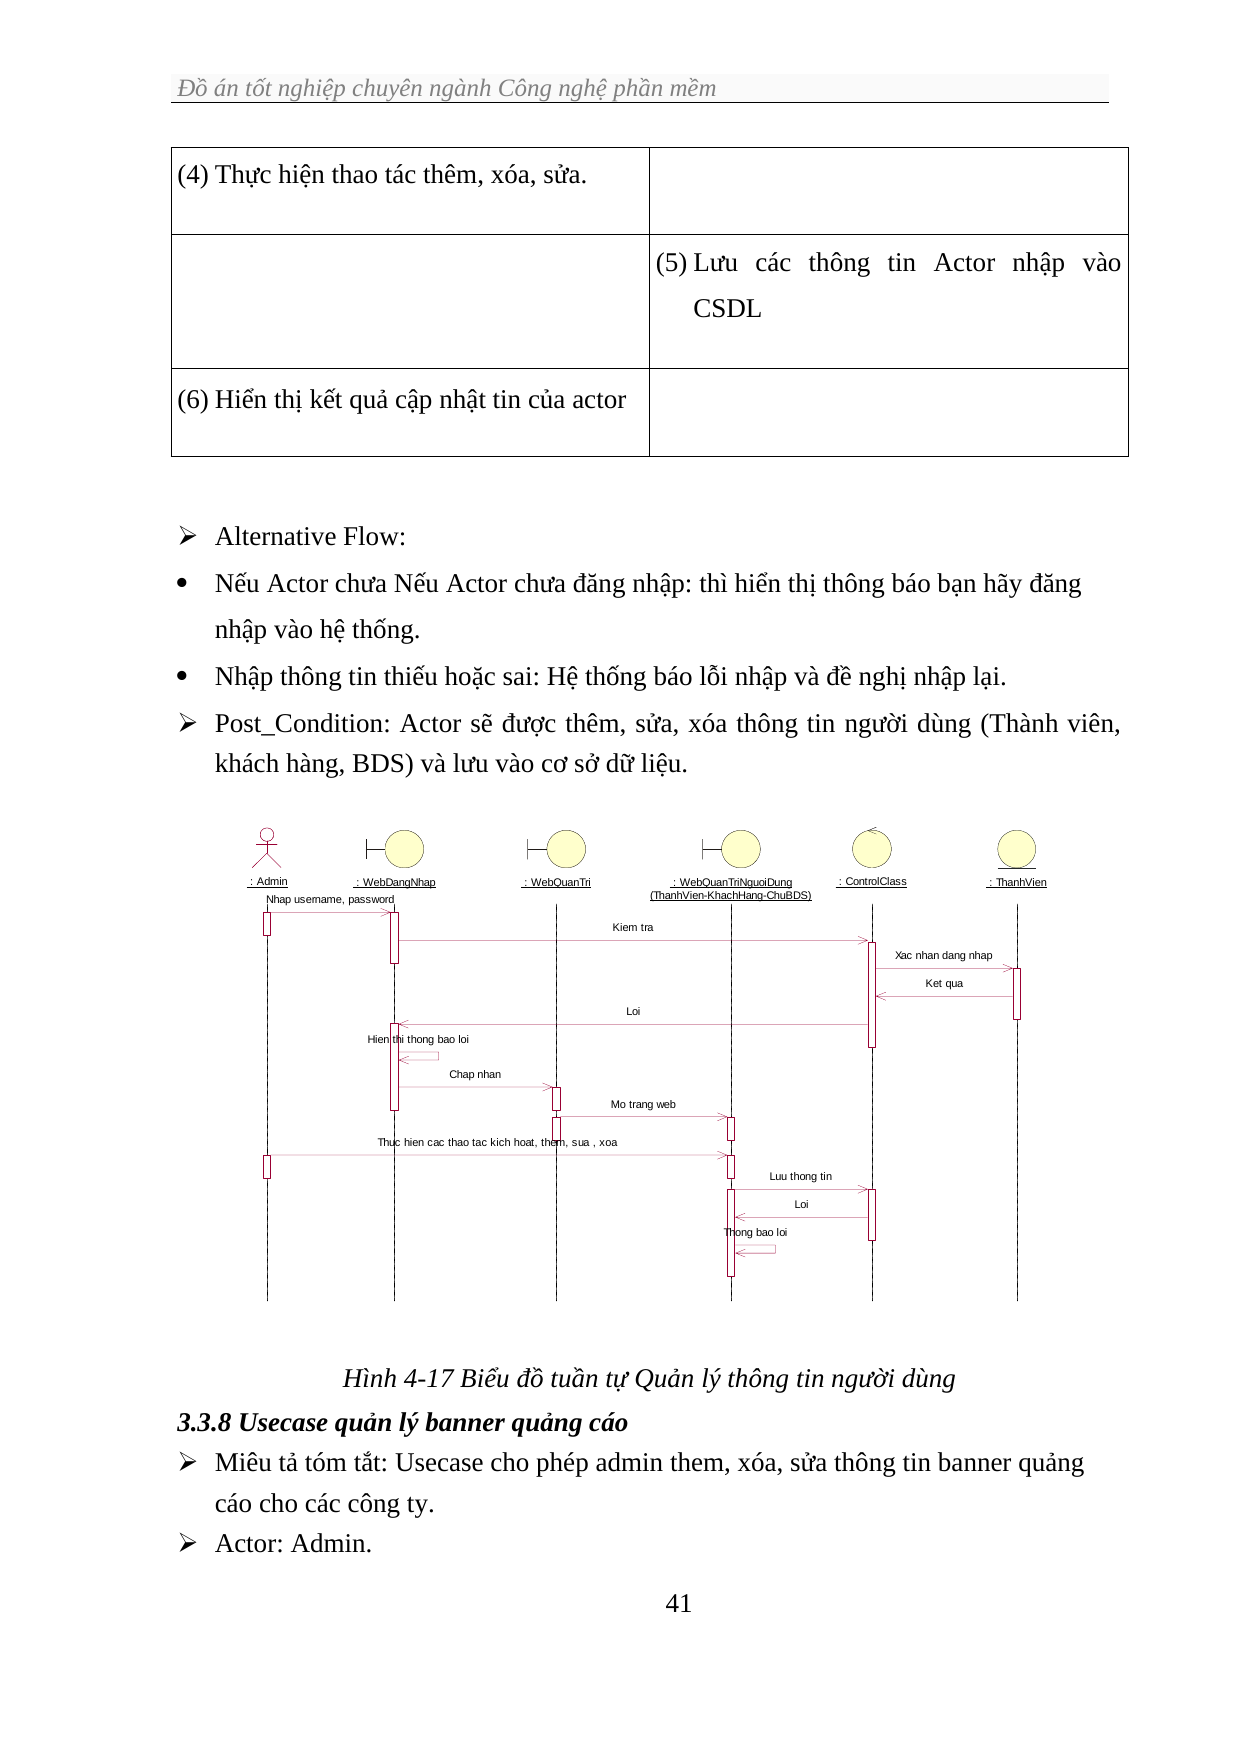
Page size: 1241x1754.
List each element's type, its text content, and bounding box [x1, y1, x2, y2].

table_cell [650, 148, 1128, 234]
table_cell Lưu các thông tin Actor nhập vào CSDL [650, 235, 1128, 368]
subtitle Usecase quản lý banner quảng cáo [177, 1406, 1122, 1437]
list Alternative Flow: [177, 520, 1122, 551]
list Actor: Admin. [177, 1527, 1122, 1559]
list Miêu tả tóm tắt: Usecase cho phép admin them, xóa, sửa thông tin banner quảng cáo cho các công ty. [177, 1447, 1122, 1518]
table_cell Hiển thị kết quả cập nhật tin của actor [172, 369, 649, 456]
list Nếu Actor chưa Nếu Actor chưa đăng nhập: thì hiển thị thông báo bạn hãy đăng nhập vào hệ thống. [177, 567, 1122, 645]
table_cell Thực hiện thao tác thêm, xóa, sửa. [172, 148, 649, 234]
table_cell [650, 369, 1128, 456]
list Post_Condition: Actor sẽ được thêm, sửa, xóa thông tin người dùng (Thành viên, khách hàng, BDS) và lưu vào cơ sở dữ liệu. [177, 707, 1122, 779]
table_cell [172, 235, 649, 368]
list Nhập thông tin thiếu hoặc sai: Hệ thống báo lỗi nhập và đề nghị nhập lại. [177, 660, 1122, 691]
